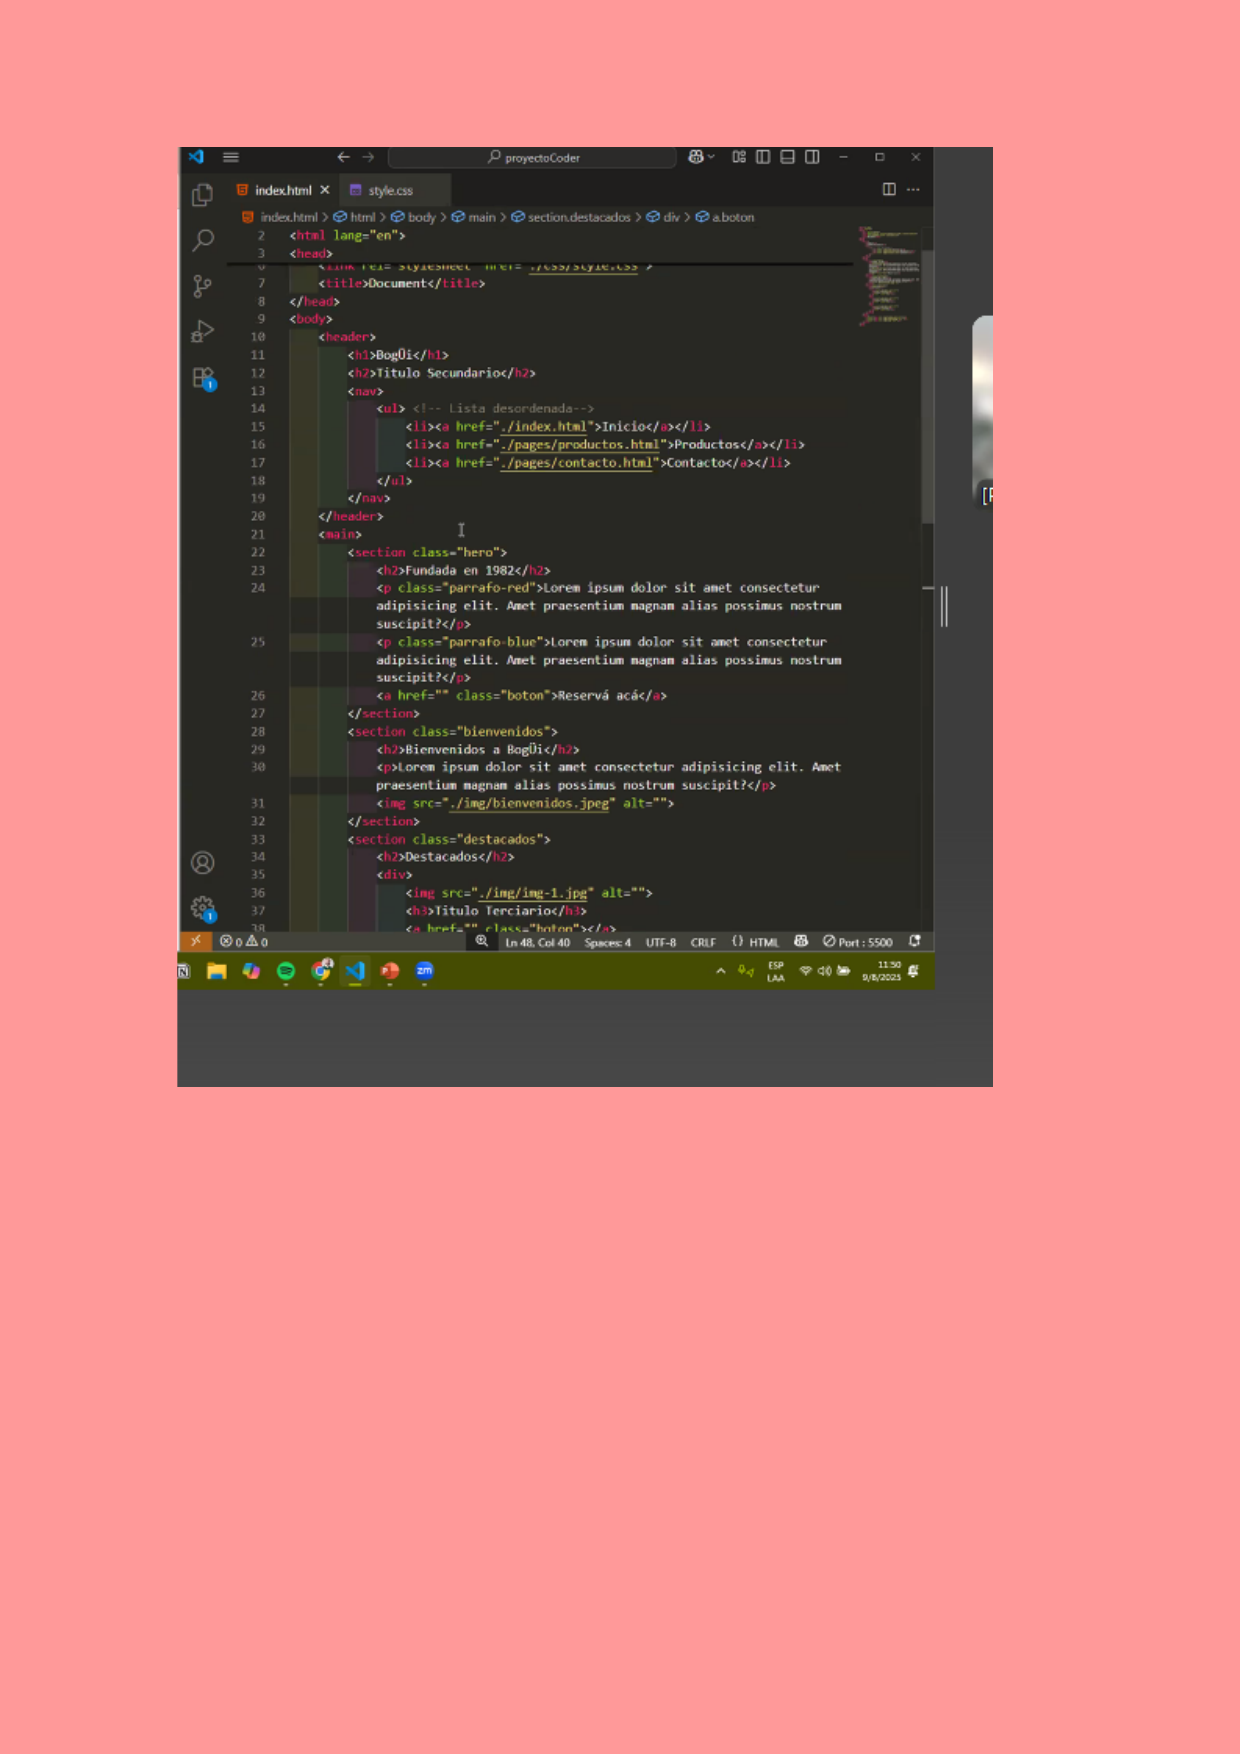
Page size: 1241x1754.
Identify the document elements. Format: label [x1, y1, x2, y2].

picture [177, 147, 993, 1087]
